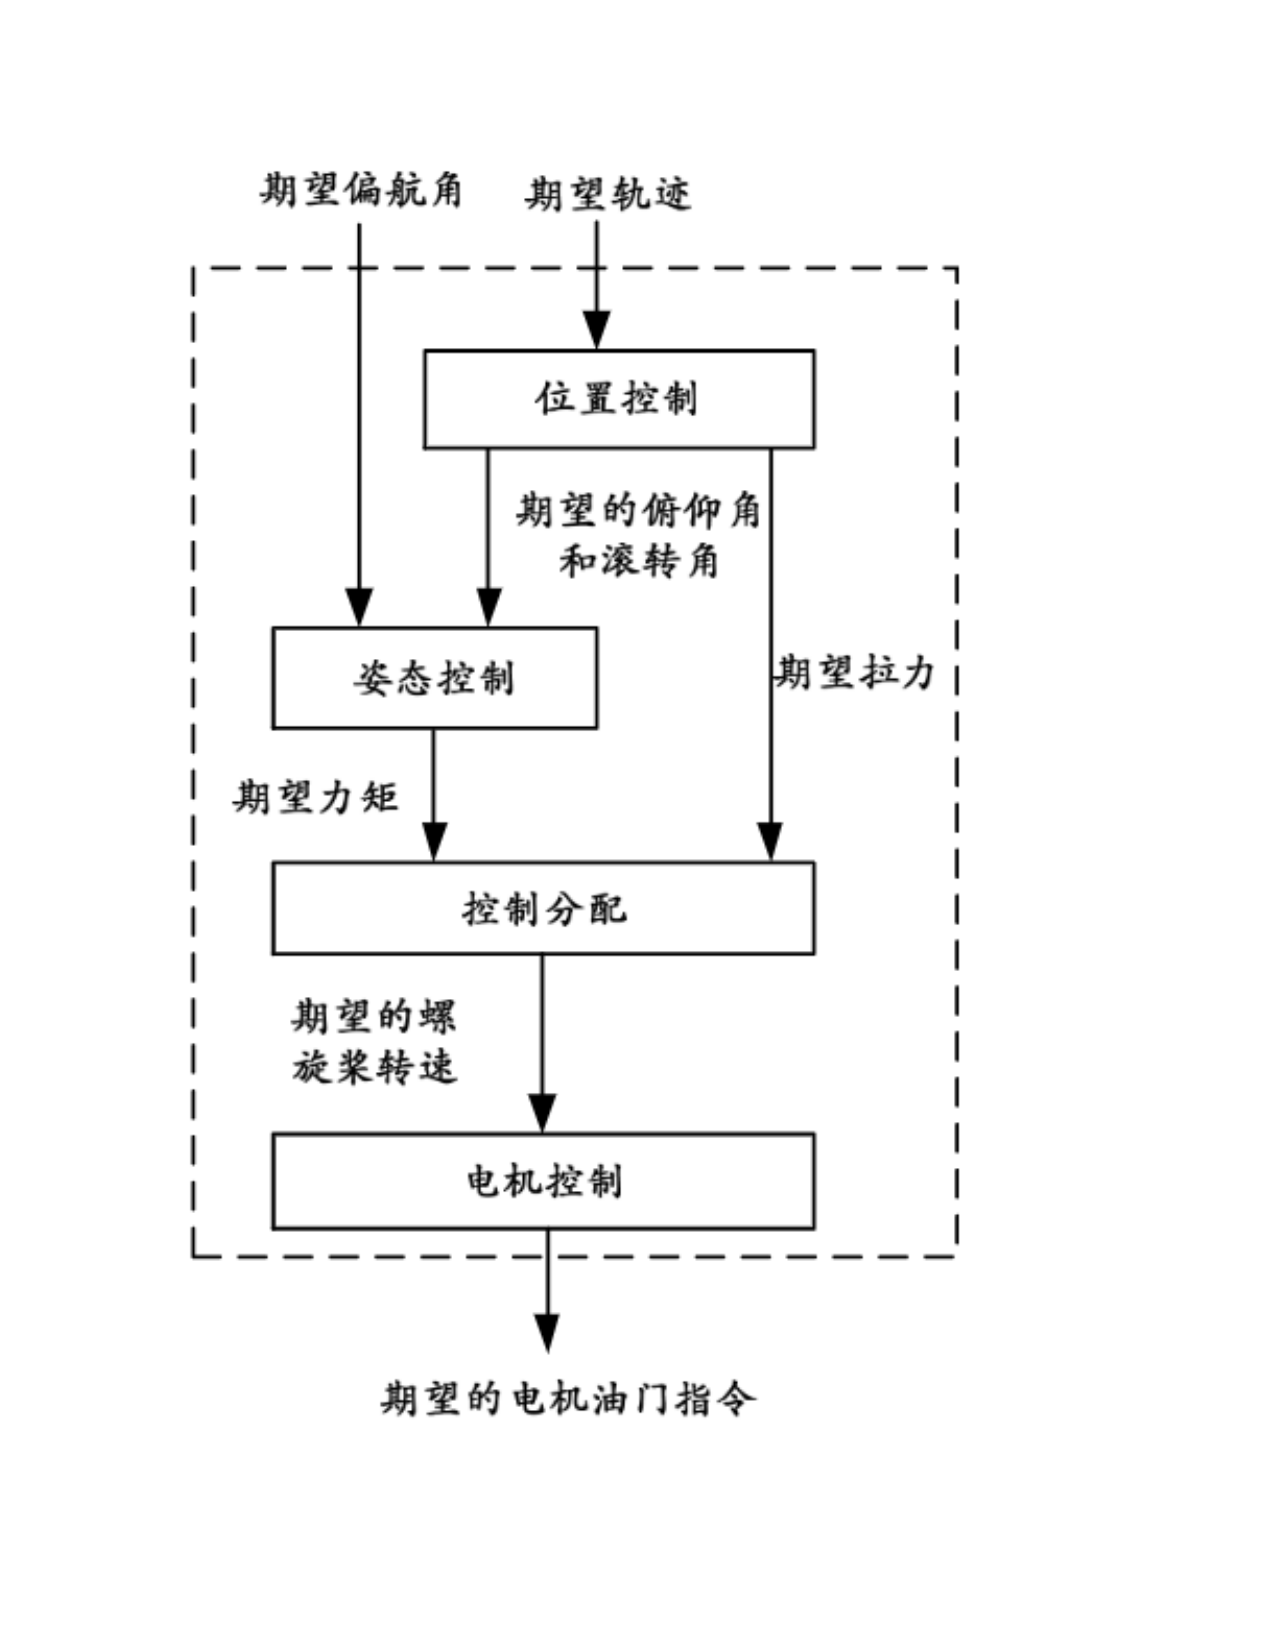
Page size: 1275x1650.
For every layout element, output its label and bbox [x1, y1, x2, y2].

picture [168, 150, 973, 1432]
